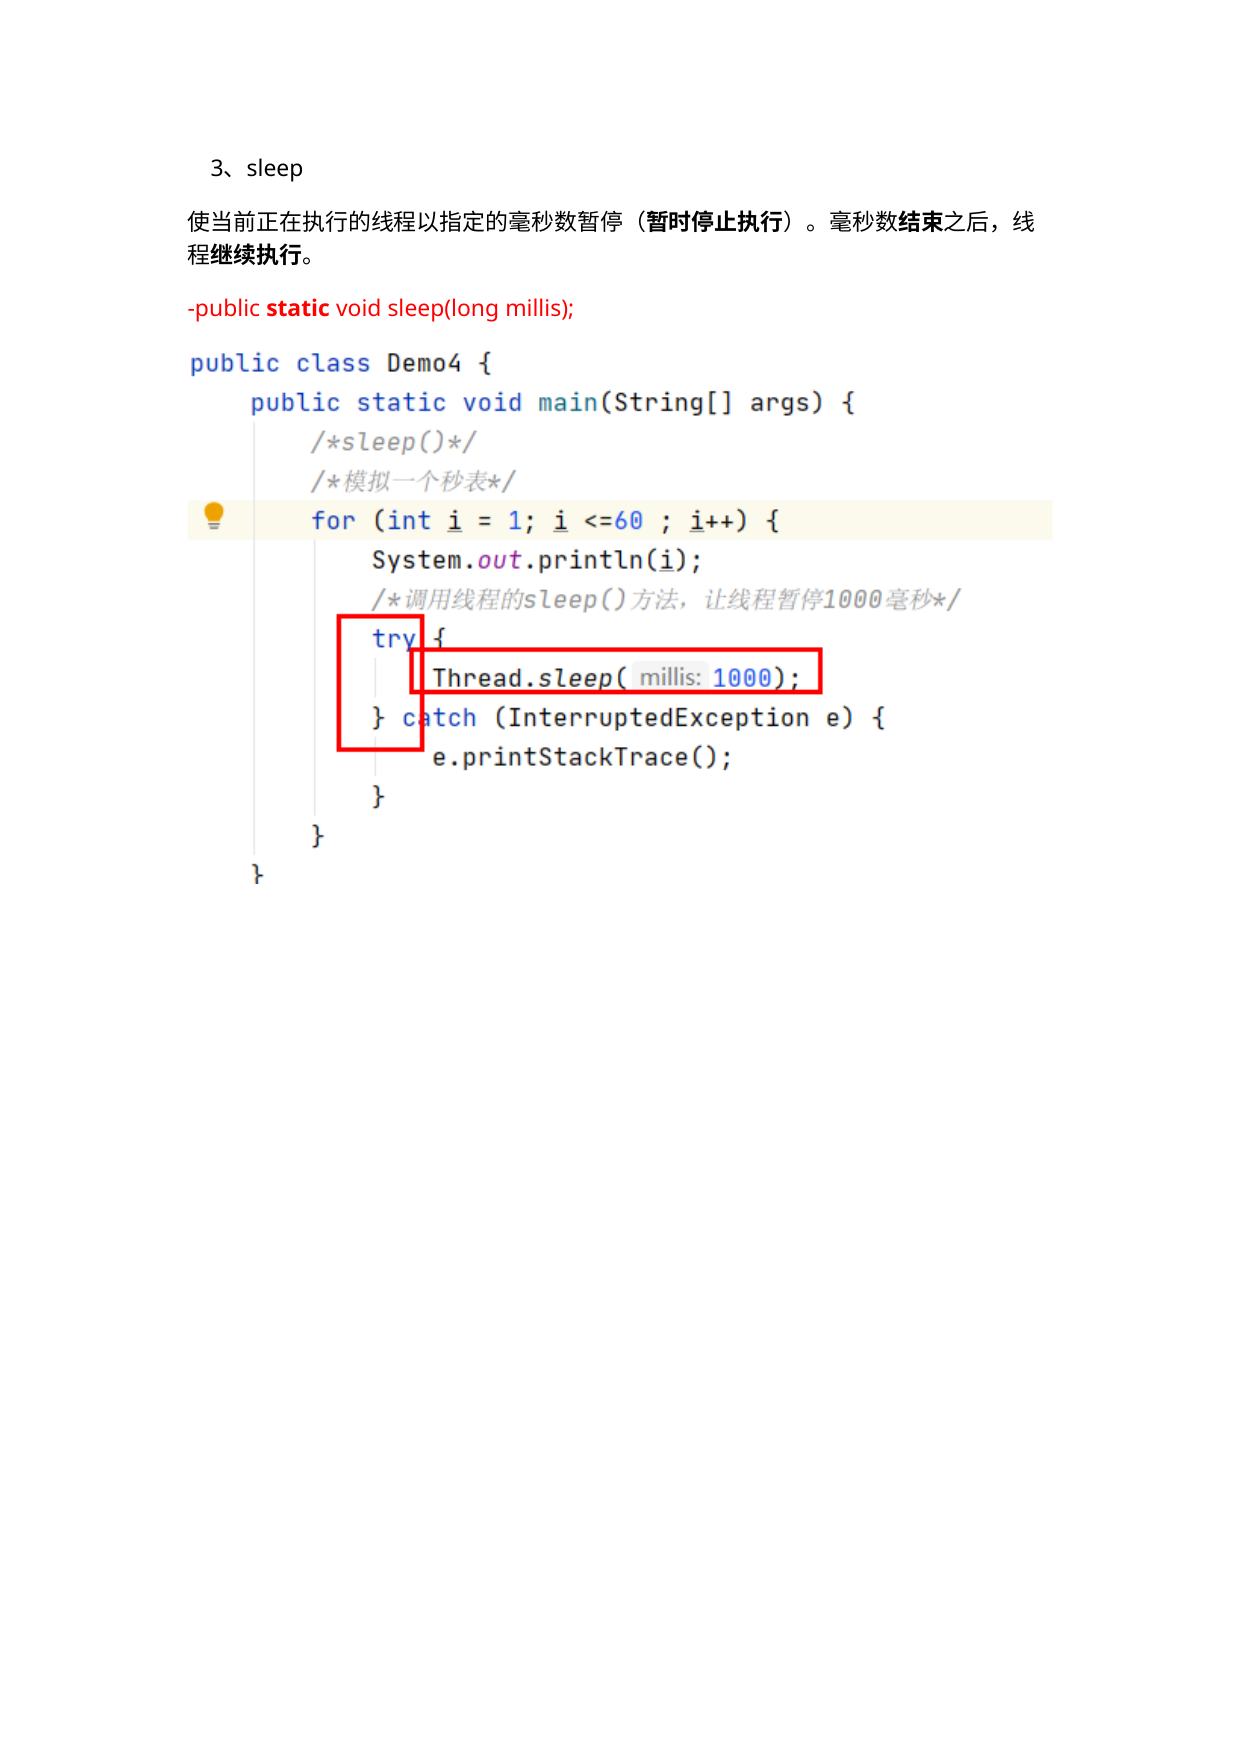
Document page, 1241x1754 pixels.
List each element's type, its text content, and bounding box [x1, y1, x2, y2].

picture [187, 343, 1053, 884]
text 使当前正在执行的线程以指定的毫秒数暂停（暂时停止执行）。毫秒数结束之后，线程继续执行。 [187, 204, 1053, 271]
text -public static void sleep(long millis); [187, 291, 1053, 323]
text 3、sleep [187, 150, 1053, 183]
